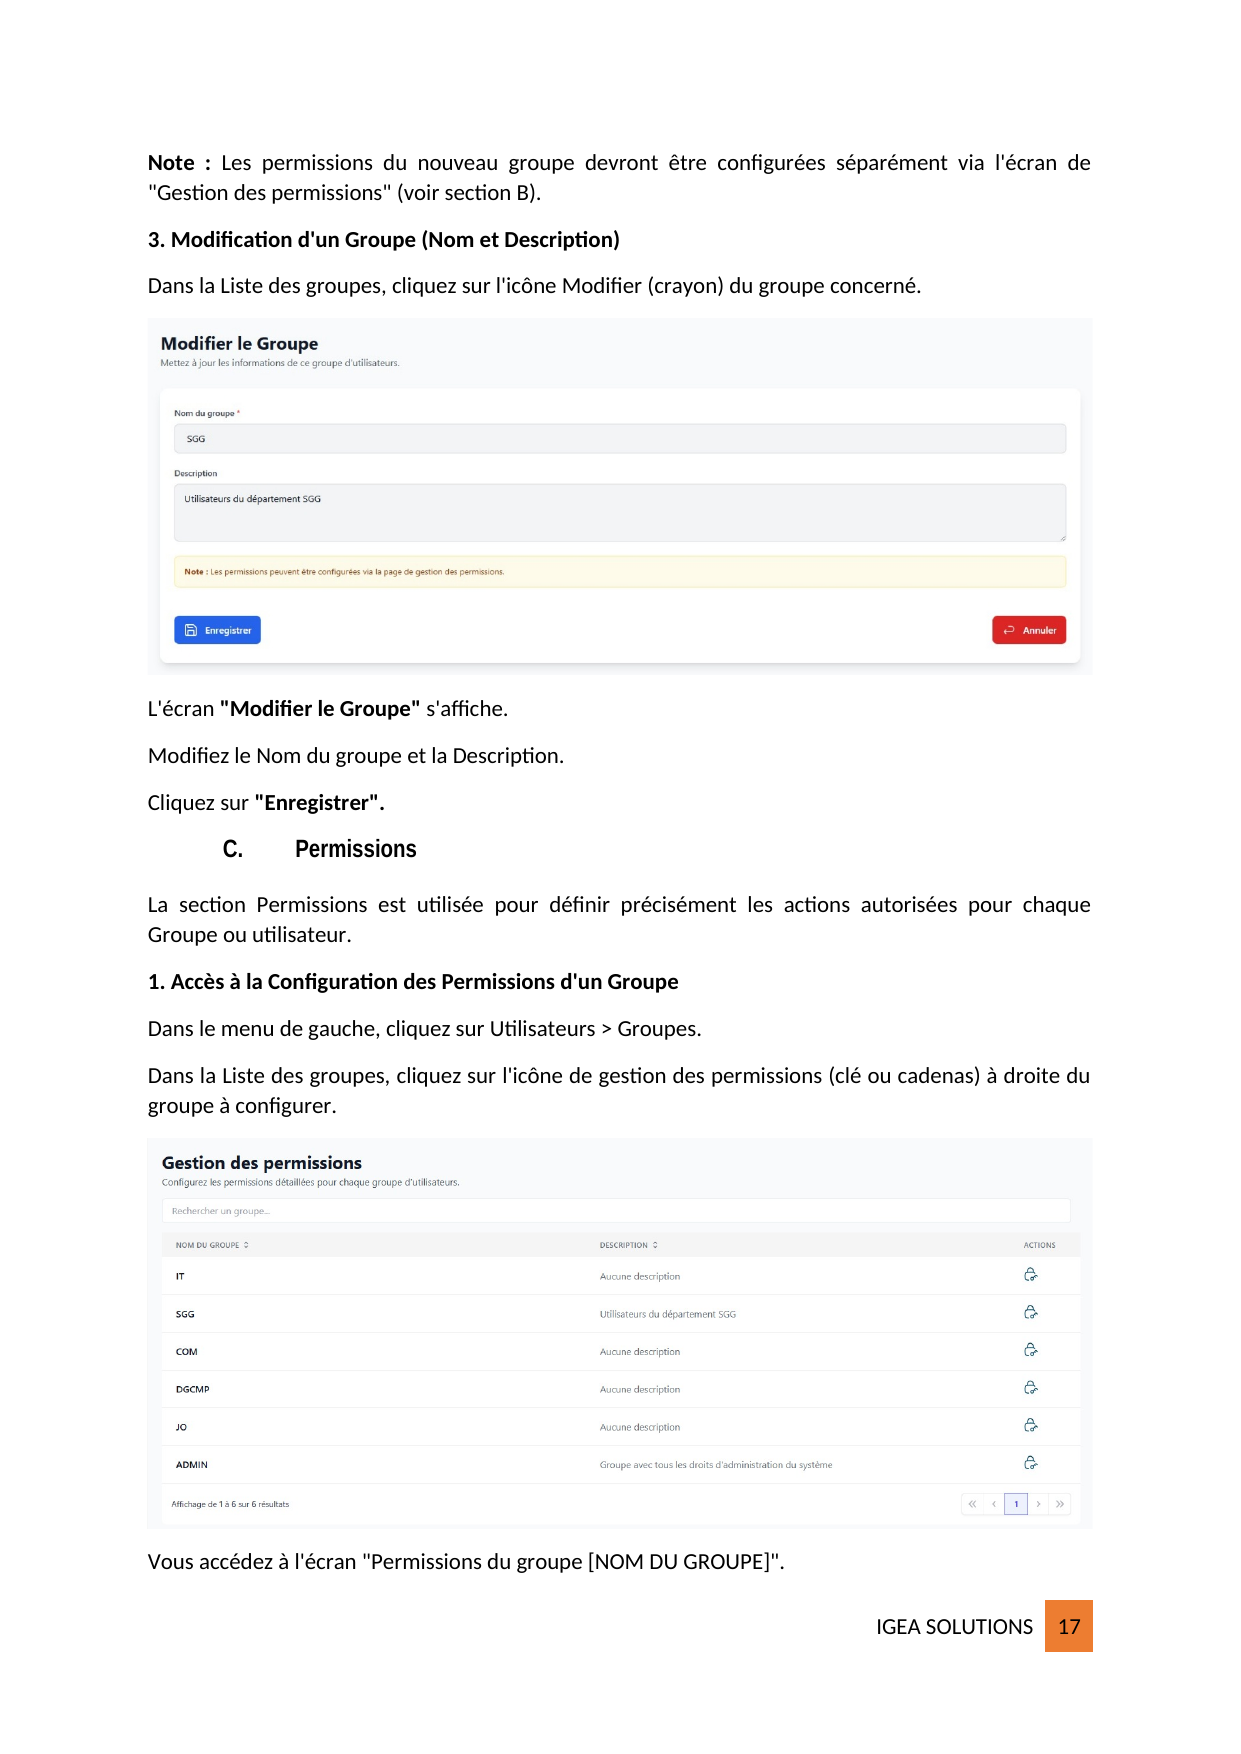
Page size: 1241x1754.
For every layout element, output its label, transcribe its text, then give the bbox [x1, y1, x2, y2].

picture [147, 318, 1093, 675]
text Cliquez sur "Enregistrer". [148, 788, 1093, 816]
text Modifiez le Nom du groupe et la Description. [148, 741, 1093, 769]
text 3. Modification d'un Groupe (Nom et Description) [148, 225, 1093, 253]
text Dans la Liste des groupes, cliquez sur l'icône de gestion des permissions (clé ou cadenas) à droite du groupe à configurer. [148, 1061, 1093, 1119]
text 1. Accès à la Configuration des Permissions d'un Groupe [148, 967, 1093, 996]
text Dans le menu de gauche, cliquez sur Utilisateurs > Groupes. [148, 1014, 1093, 1042]
text L'écran "Modifier le Groupe" s'affiche. [148, 694, 1093, 722]
text Note : Les permissions du nouveau groupe devront être configurées séparément via l'écran de "Gestion des permissions" (voir section B). [148, 148, 1093, 206]
text Vous accédez à l'écran "Permissions du groupe [NOM DU GROUPE]". [148, 1547, 1093, 1575]
text Dans la Liste des groupes, cliquez sur l'icône Modifier (crayon) du groupe concerné. [148, 272, 1093, 299]
picture [147, 1138, 1093, 1529]
text La section Permissions est utilisée pour définir précisément les actions autorisées pour chaque Groupe ou utilisateur. [148, 890, 1093, 949]
subtitle Permissions [223, 834, 1093, 863]
